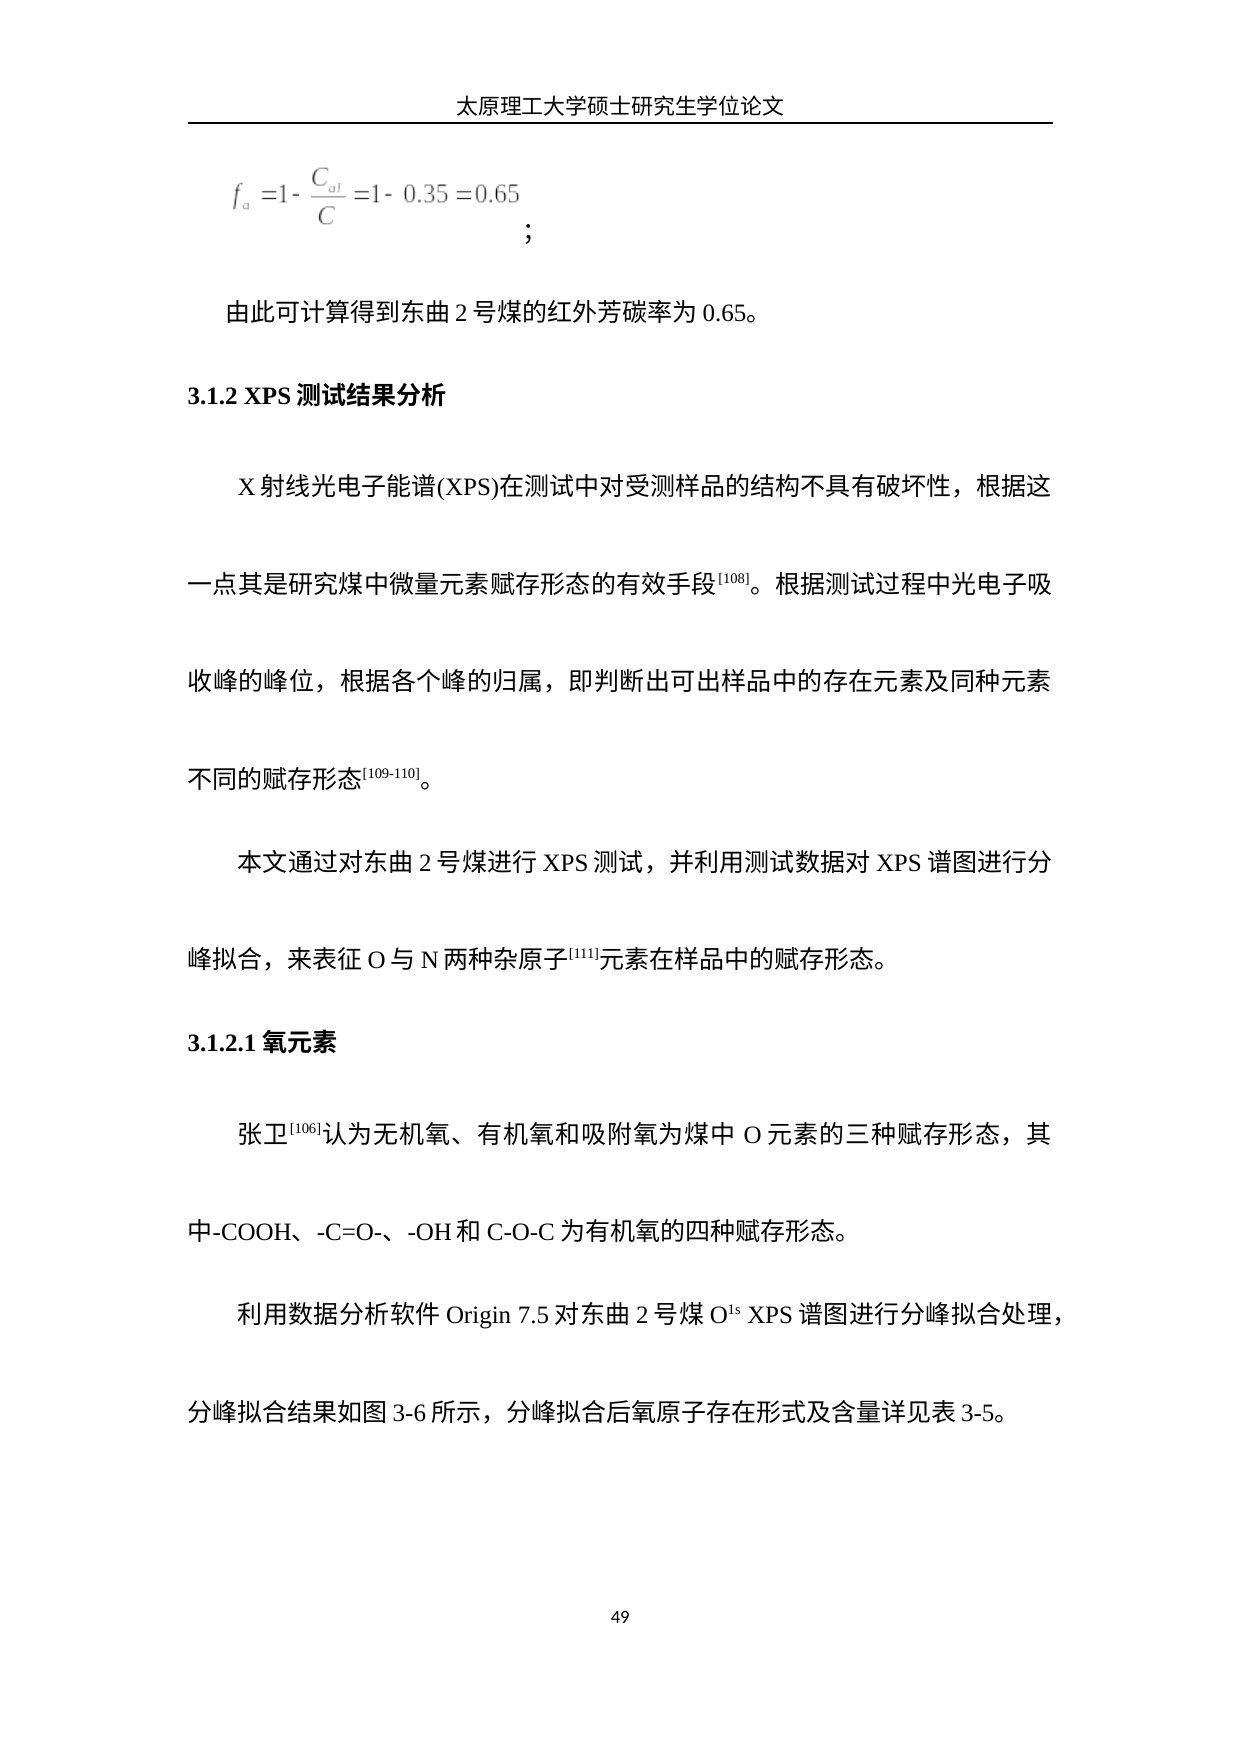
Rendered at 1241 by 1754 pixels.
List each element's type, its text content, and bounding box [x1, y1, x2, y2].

text 由此可计算得到东曲2号煤的红外芳碳率为0.65。 [187, 278, 1053, 343]
text 3.1.2 XPS测试结果分析 [187, 361, 1053, 426]
text 利用数据分析软件Origin 7.5对东曲2号煤O1s XPS谱图进行分峰拟合处理，分峰拟合结果如图3-6所示，分峰拟合后氧原子存在形式及含量详见表3-5。 [187, 1281, 1053, 1443]
text ； [187, 162, 1053, 259]
text X射线光电子能谱(XPS)在测试中对受测样品的结构不具有破坏性，根据这一点其是研究煤中微量元素赋存形态的有效手段[108]。根据测试过程中光电子吸收峰的峰位，根据各个峰的归属，即判断出可出样品中的存在元素及同种元素不同的赋存形态[109-110]。 [187, 452, 1053, 810]
text 张卫[106]认为无机氧、有机氧和吸附氧为煤中O元素的三种赋存形态，其中-COOH、-C=O-、-OH和C-O-C为有机氧的四种赋存形态。 [187, 1100, 1053, 1262]
text 本文通过对东曲2号煤进行XPS测试，并利用测试数据对XPS谱图进行分峰拟合，来表征O与N两种杂原子[111]元素在样品中的赋存形态。 [187, 828, 1053, 990]
text 3.1.2.1 氧元素 [187, 1008, 1053, 1073]
